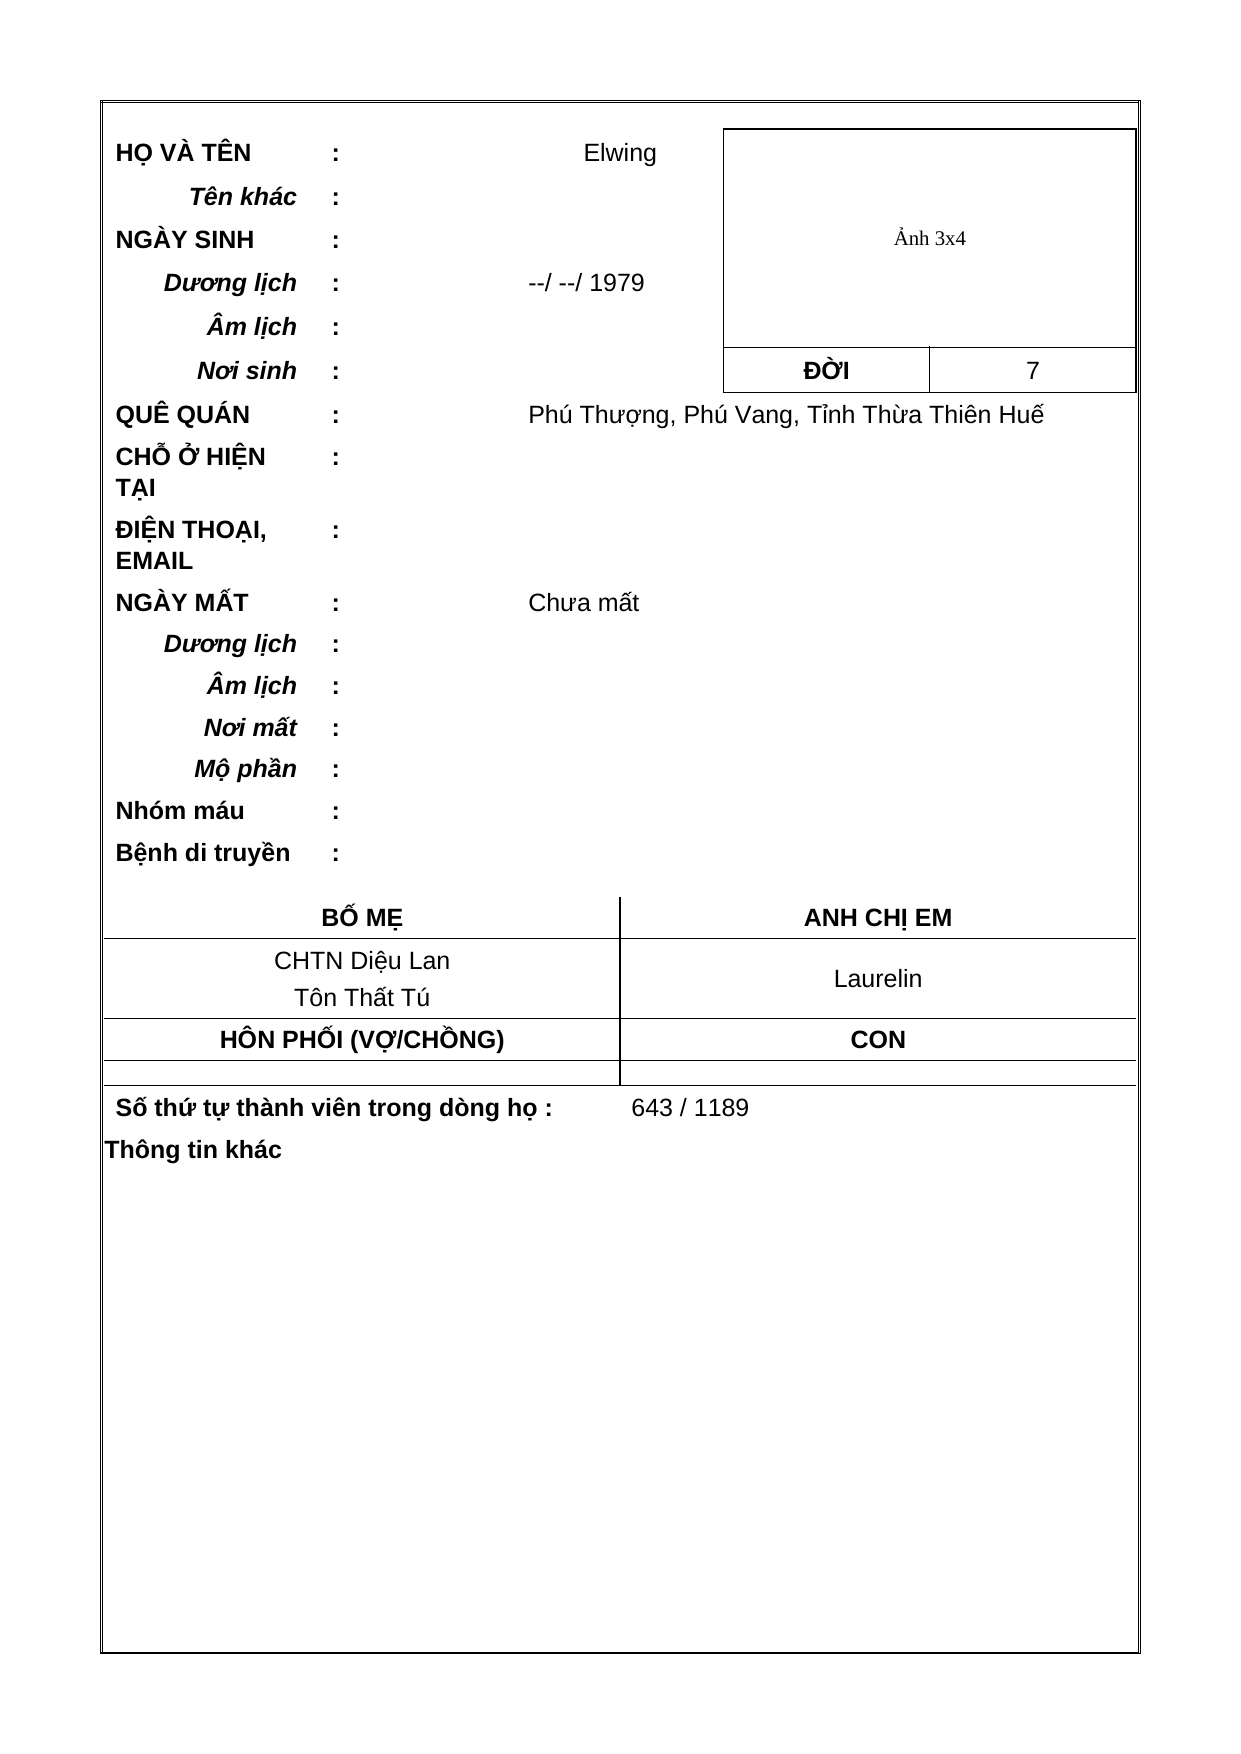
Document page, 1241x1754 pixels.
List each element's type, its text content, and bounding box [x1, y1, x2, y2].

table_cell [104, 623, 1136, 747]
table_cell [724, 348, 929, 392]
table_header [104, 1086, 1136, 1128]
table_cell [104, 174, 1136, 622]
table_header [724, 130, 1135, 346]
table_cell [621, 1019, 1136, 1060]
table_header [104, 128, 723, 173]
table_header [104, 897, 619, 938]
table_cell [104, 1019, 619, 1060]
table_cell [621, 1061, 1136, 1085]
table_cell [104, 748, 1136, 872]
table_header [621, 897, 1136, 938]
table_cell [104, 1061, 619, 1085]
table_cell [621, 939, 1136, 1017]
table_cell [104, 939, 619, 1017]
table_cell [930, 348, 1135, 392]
text Thông tin khác [104, 1133, 1136, 1164]
